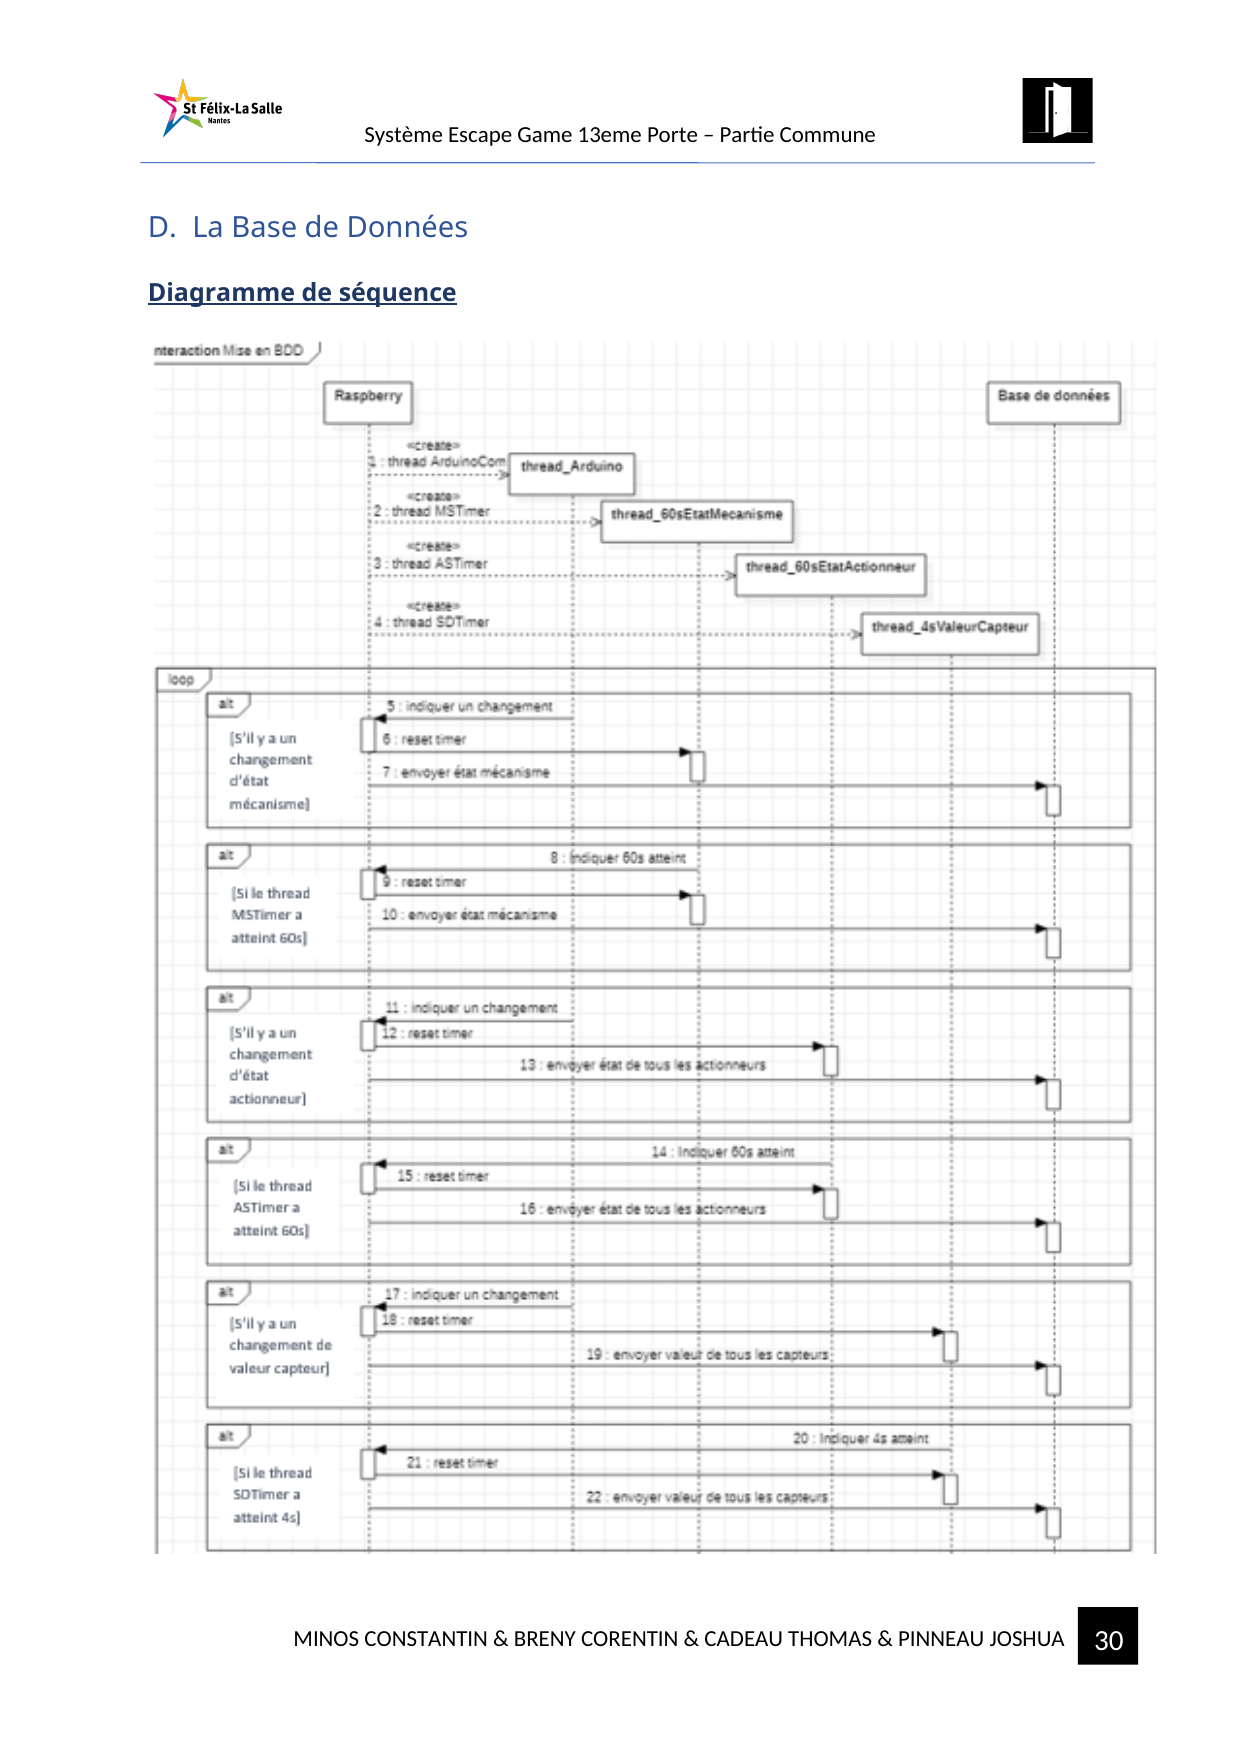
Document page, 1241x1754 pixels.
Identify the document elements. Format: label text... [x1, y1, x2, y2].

subtitle La Base de Données [148, 207, 1078, 246]
subtitle Diagramme de séquence [148, 274, 1078, 309]
picture [147, 73, 290, 142]
picture [147, 323, 1157, 1554]
picture [1022, 78, 1093, 143]
